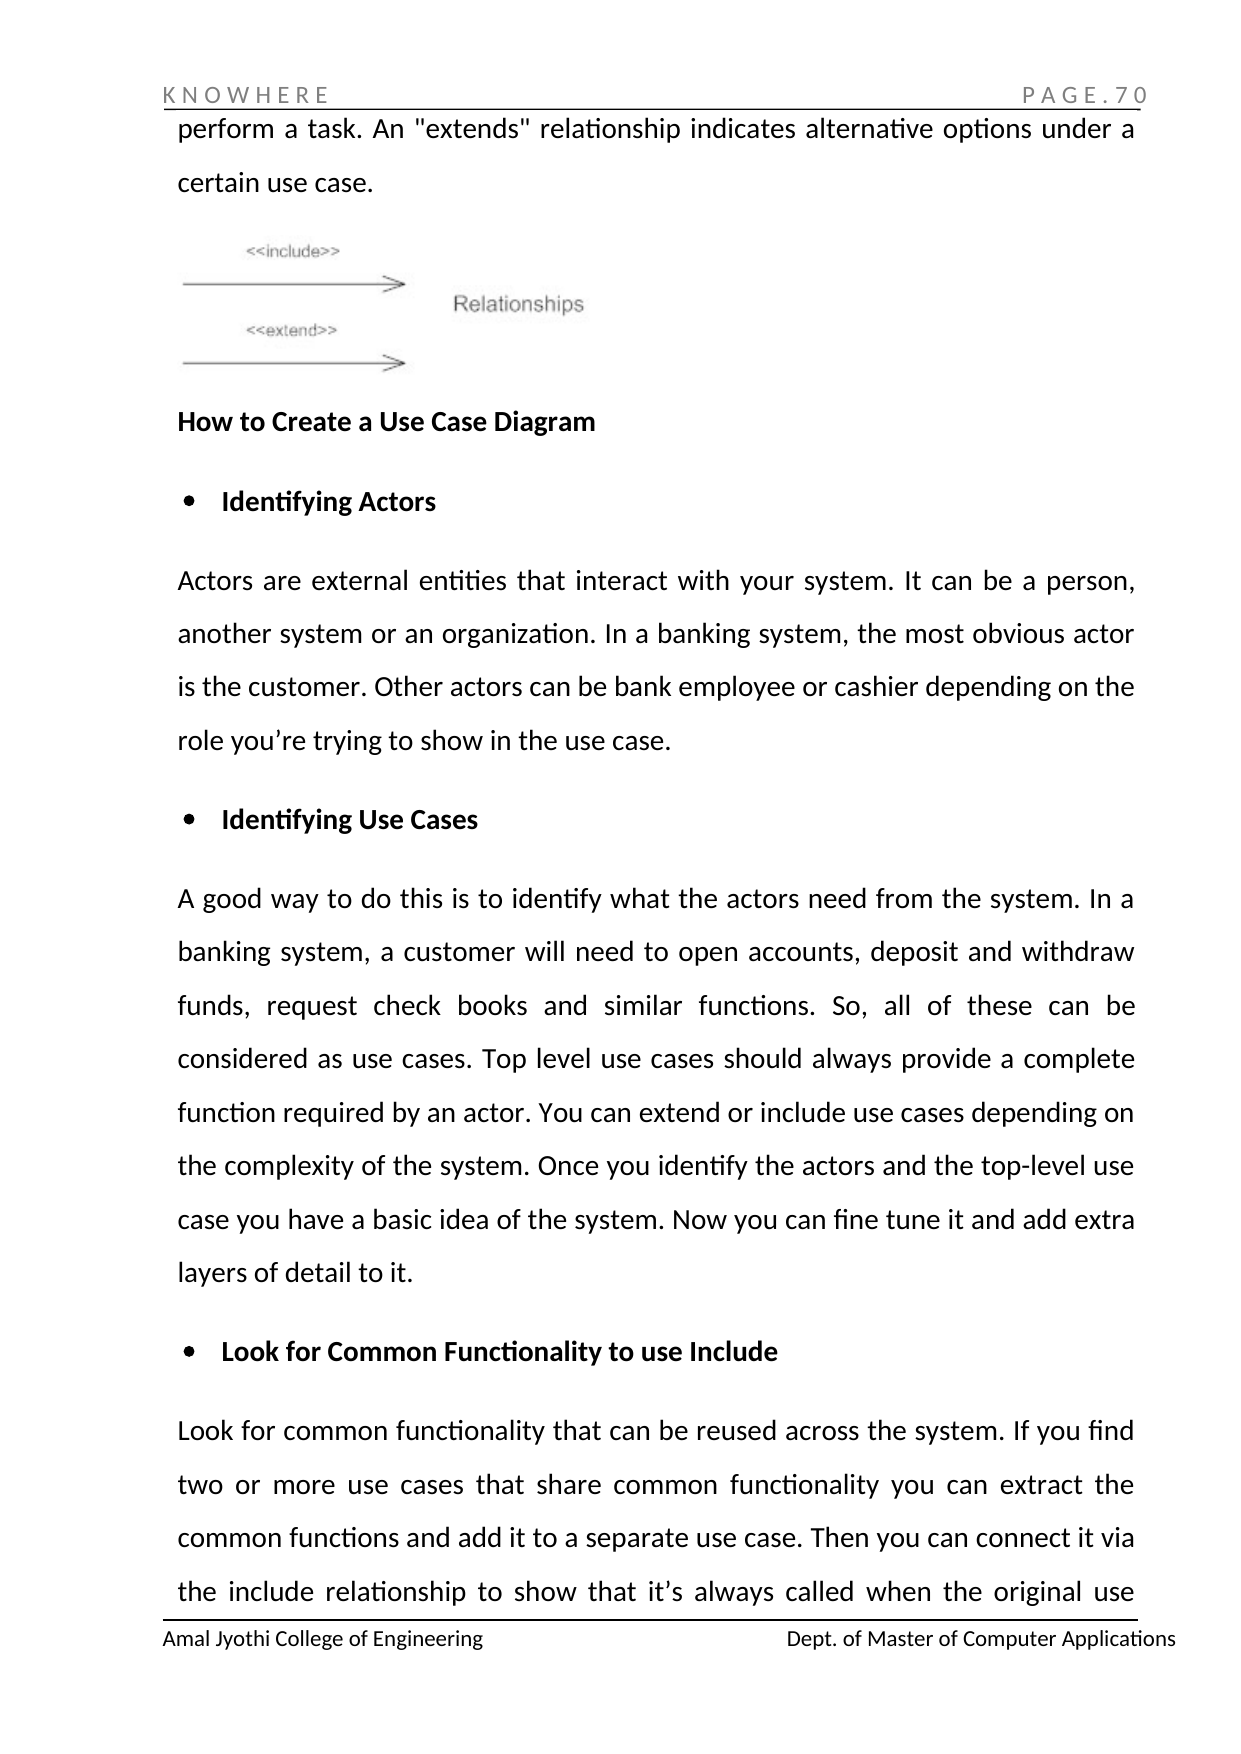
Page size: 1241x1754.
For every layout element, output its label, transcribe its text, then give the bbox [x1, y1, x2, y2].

subtitle Identifying Use Cases [184, 801, 1137, 837]
subtitle Identifying Actors [184, 483, 1137, 518]
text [176, 110, 1137, 199]
subtitle How to Create a Use Case Diagram [177, 403, 1137, 439]
subtitle Look for Common Functionality to use Include [184, 1333, 1137, 1369]
picture [177, 235, 596, 382]
subtitle Actors are external entities that interact with your system. It can be a person, another system or an organization. In a banking system, the most obvious actor is the customer. Other actors can be bank employee or cashier depending on the role you’re trying to show in the use case. [177, 562, 1137, 758]
subtitle A good way to do this is to identify what the actors need from the system. In a banking system, a customer will need to open accounts, deposit and withdraw funds, request check books and similar functions. So, all of these can be considered as use cases. Top level use cases should always provide a complete function required by an actor. You can extend or include use cases depending on the complexity of the system. Once you identify the actors and the top-level use case you have a basic idea of the system. Now you can fine tune it and add extra layers of detail to it. [177, 880, 1137, 1290]
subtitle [177, 1412, 1137, 1608]
